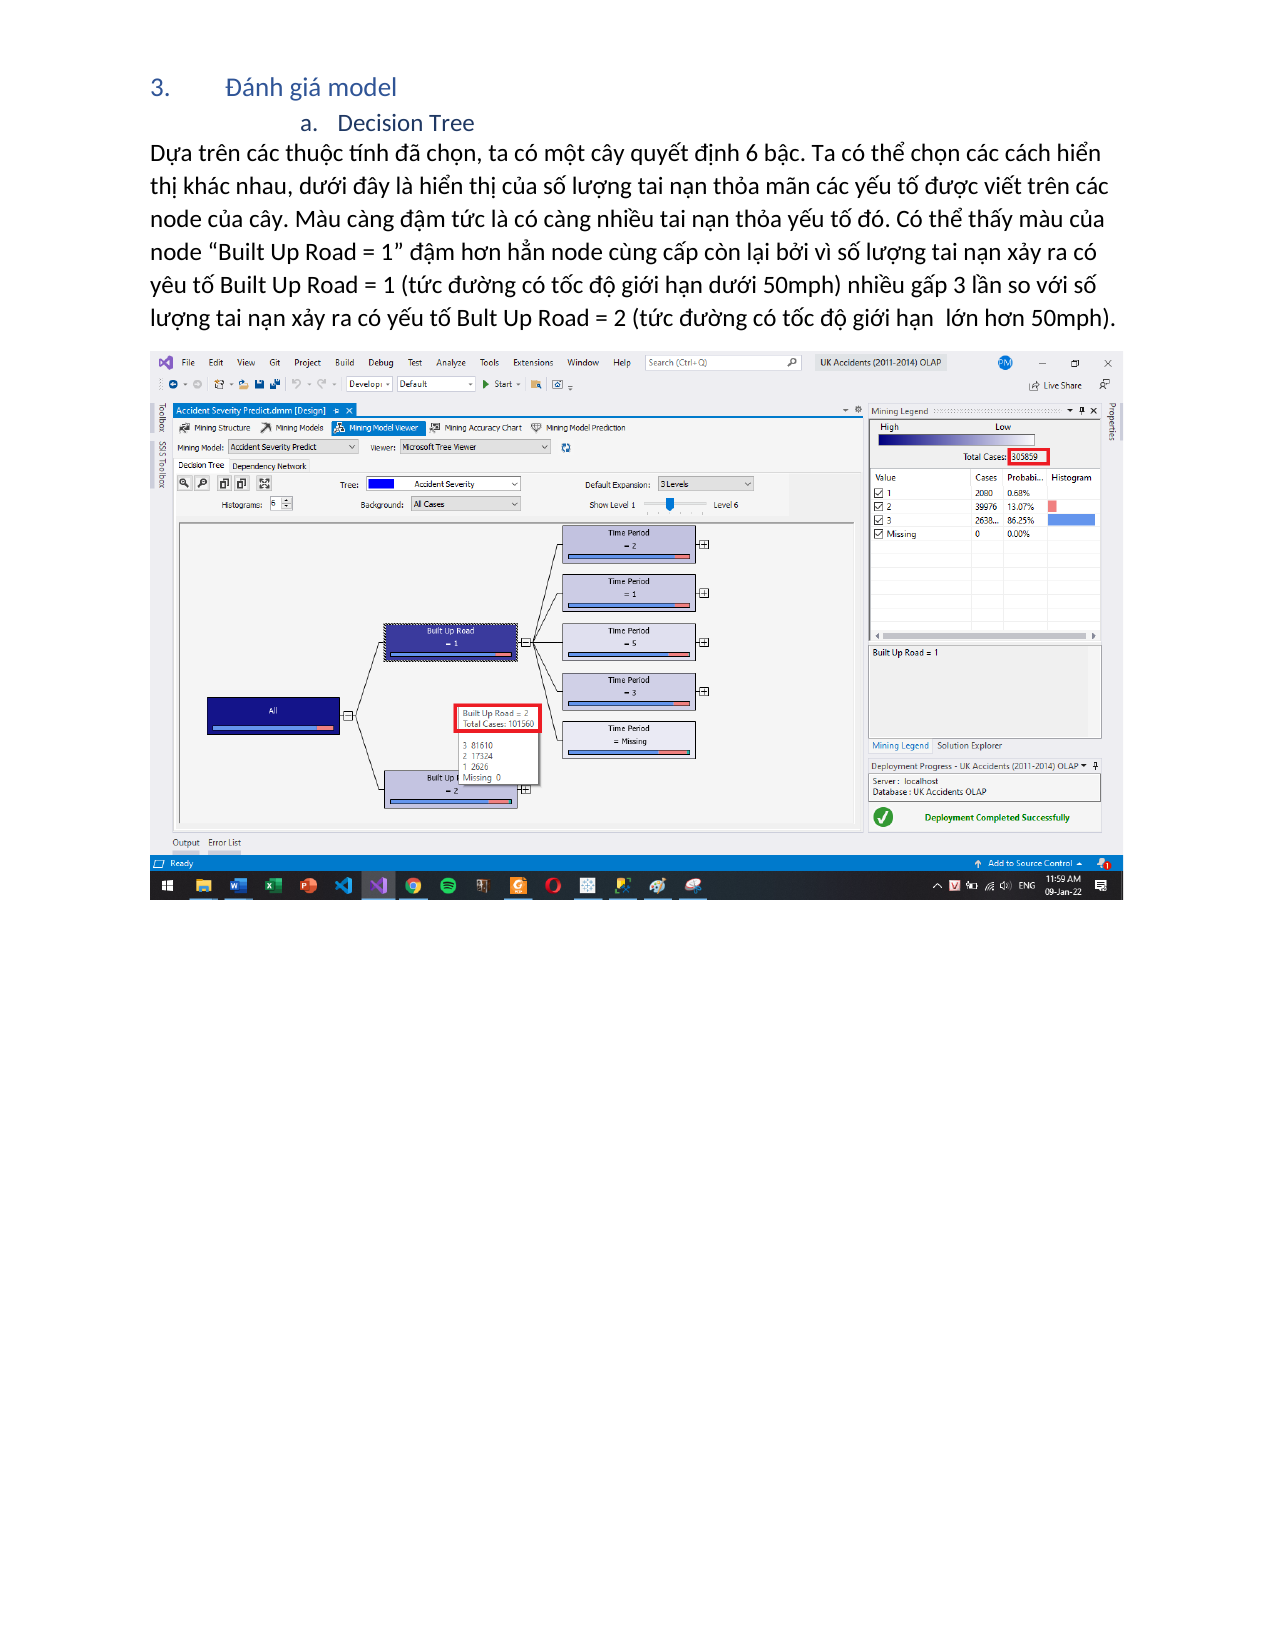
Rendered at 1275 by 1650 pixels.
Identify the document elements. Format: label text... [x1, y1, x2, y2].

subtitle Đánh giá model [150, 70, 1125, 103]
text Dựa trên các thuộc tính đã chọn, ta có một cây quyết định 6 bậc. Ta có thể chọn các cách hiển thị khác nhau, dưới đây là hiển thị của số lượng tai nạn thỏa mãn các yếu tố được viết trên các node của cây. Màu càng đậm tức là có càng nhiều tai nạn thỏa yếu tố đó. Có thể thấy màu của node “Built Up Road = 1” đậm hơn hẳn node cùng cấp còn lại bởi vì số lượng tai nạn xảy ra có yêu tố Built Up Road = 1 (tức đường có tốc độ giới hạn dưới 50mph) nhiều gấp 3 lần so với số lượng tai nạn xảy ra có yếu tố Bult Up Road = 2 (tức đường có tốc độ giới hạn lớn hơn 50mph). [150, 137, 1125, 333]
subtitle Decision Tree [300, 107, 1125, 137]
picture [150, 351, 1124, 901]
